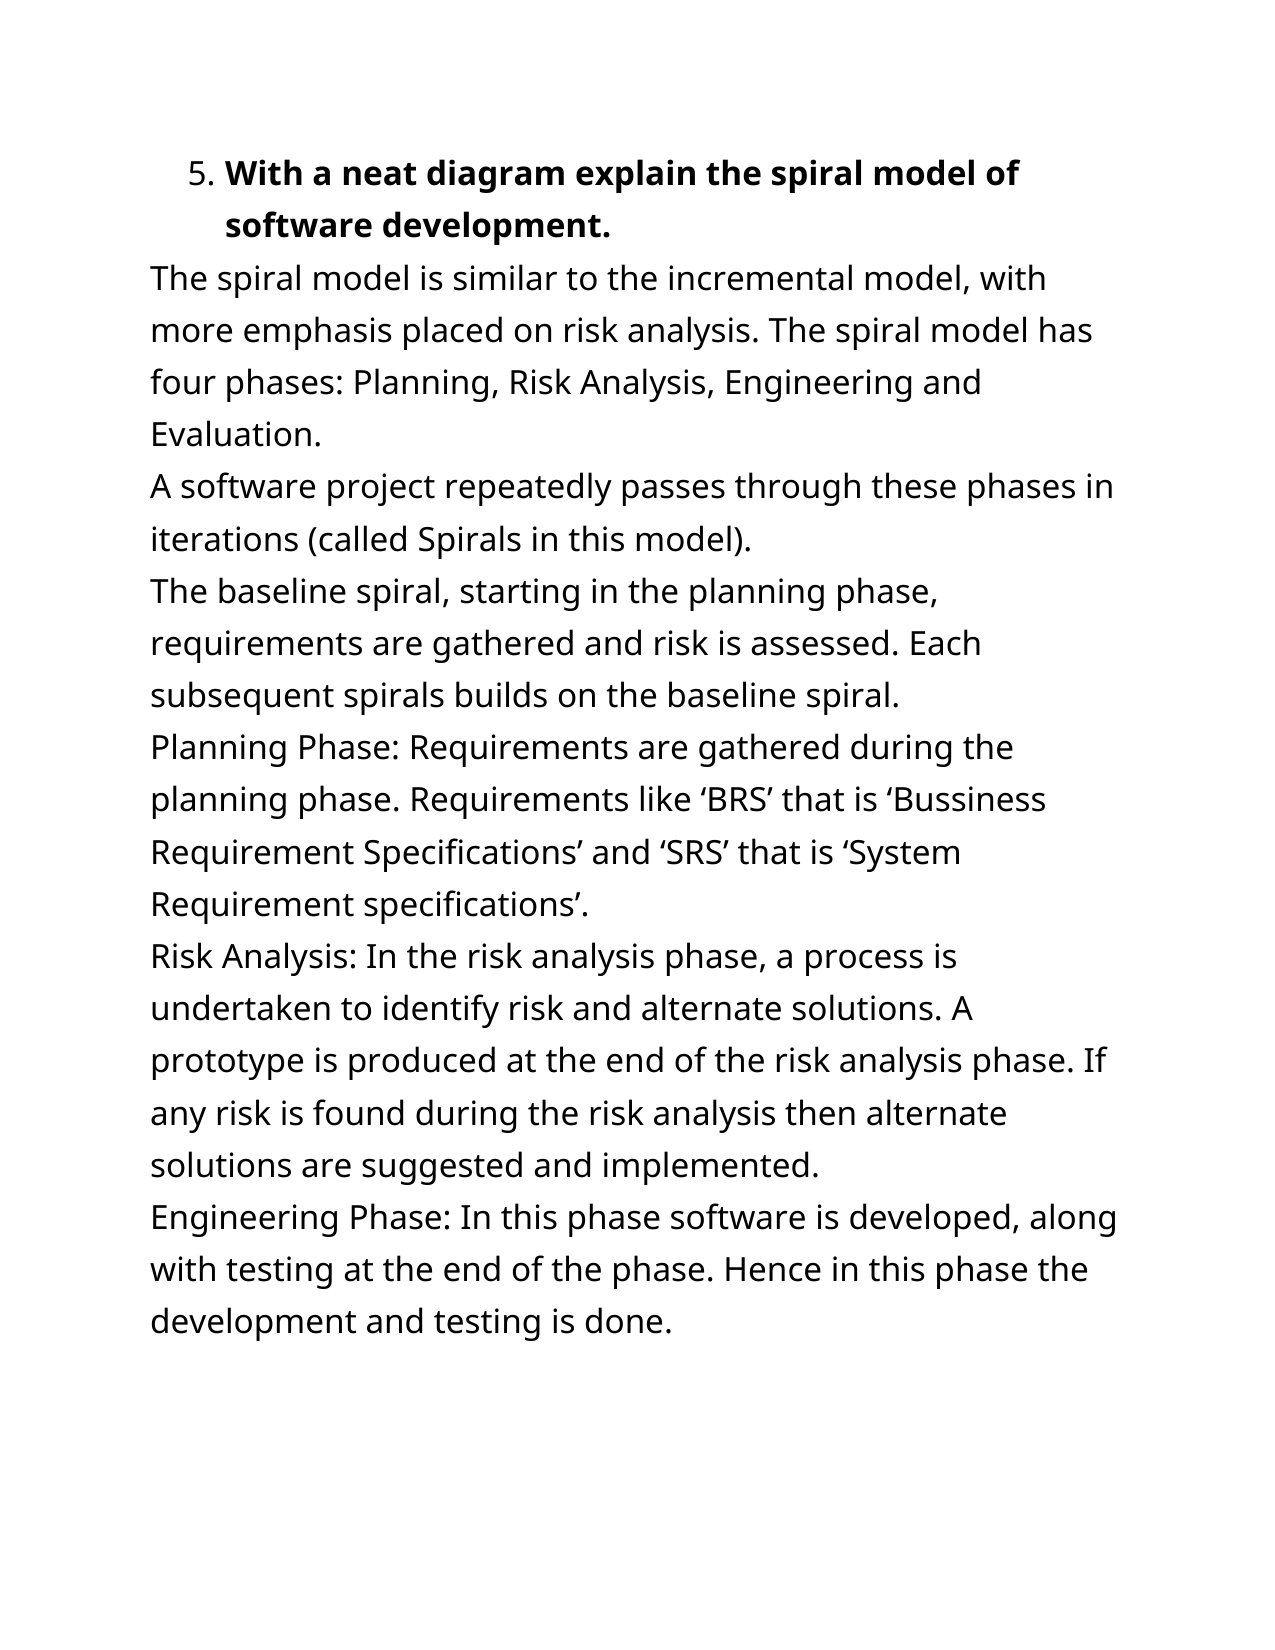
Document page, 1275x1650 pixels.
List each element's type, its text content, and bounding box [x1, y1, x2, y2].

text The baseline spiral, starting in the planning phase, requirements are gathered and risk is assessed. Each subsequent spirals builds on the baseline spiral. [150, 567, 1125, 717]
list With a neat diagram explain the spiral model of software development. [187, 150, 1125, 248]
text Engineering Phase: In this phase software is developed, along with testing at the end of the phase. Hence in this phase the development and testing is done. [150, 1194, 1125, 1343]
text Planning Phase: Requirements are gathered during the planning phase. Requirements like ‘BRS’ that is ‘Bussiness Requirement Specifications’ and ‘SRS’ that is ‘System Requirement specifications’. [150, 724, 1125, 926]
text A software project repeatedly passes through these phases in iterations (called Spirals in this model). [150, 463, 1125, 561]
text The spiral model is similar to the incremental model, with more emphasis placed on risk analysis. The spiral model has four phases: Planning, Risk Analysis, Engineering and Evaluation. [150, 254, 1125, 456]
text Risk Analysis: In the risk analysis phase, a process is undertaken to identify risk and alternate solutions. A prototype is produced at the end of the risk analysis phase. If any risk is found during the risk analysis then alternate solutions are suggested and implemented. [150, 933, 1125, 1187]
